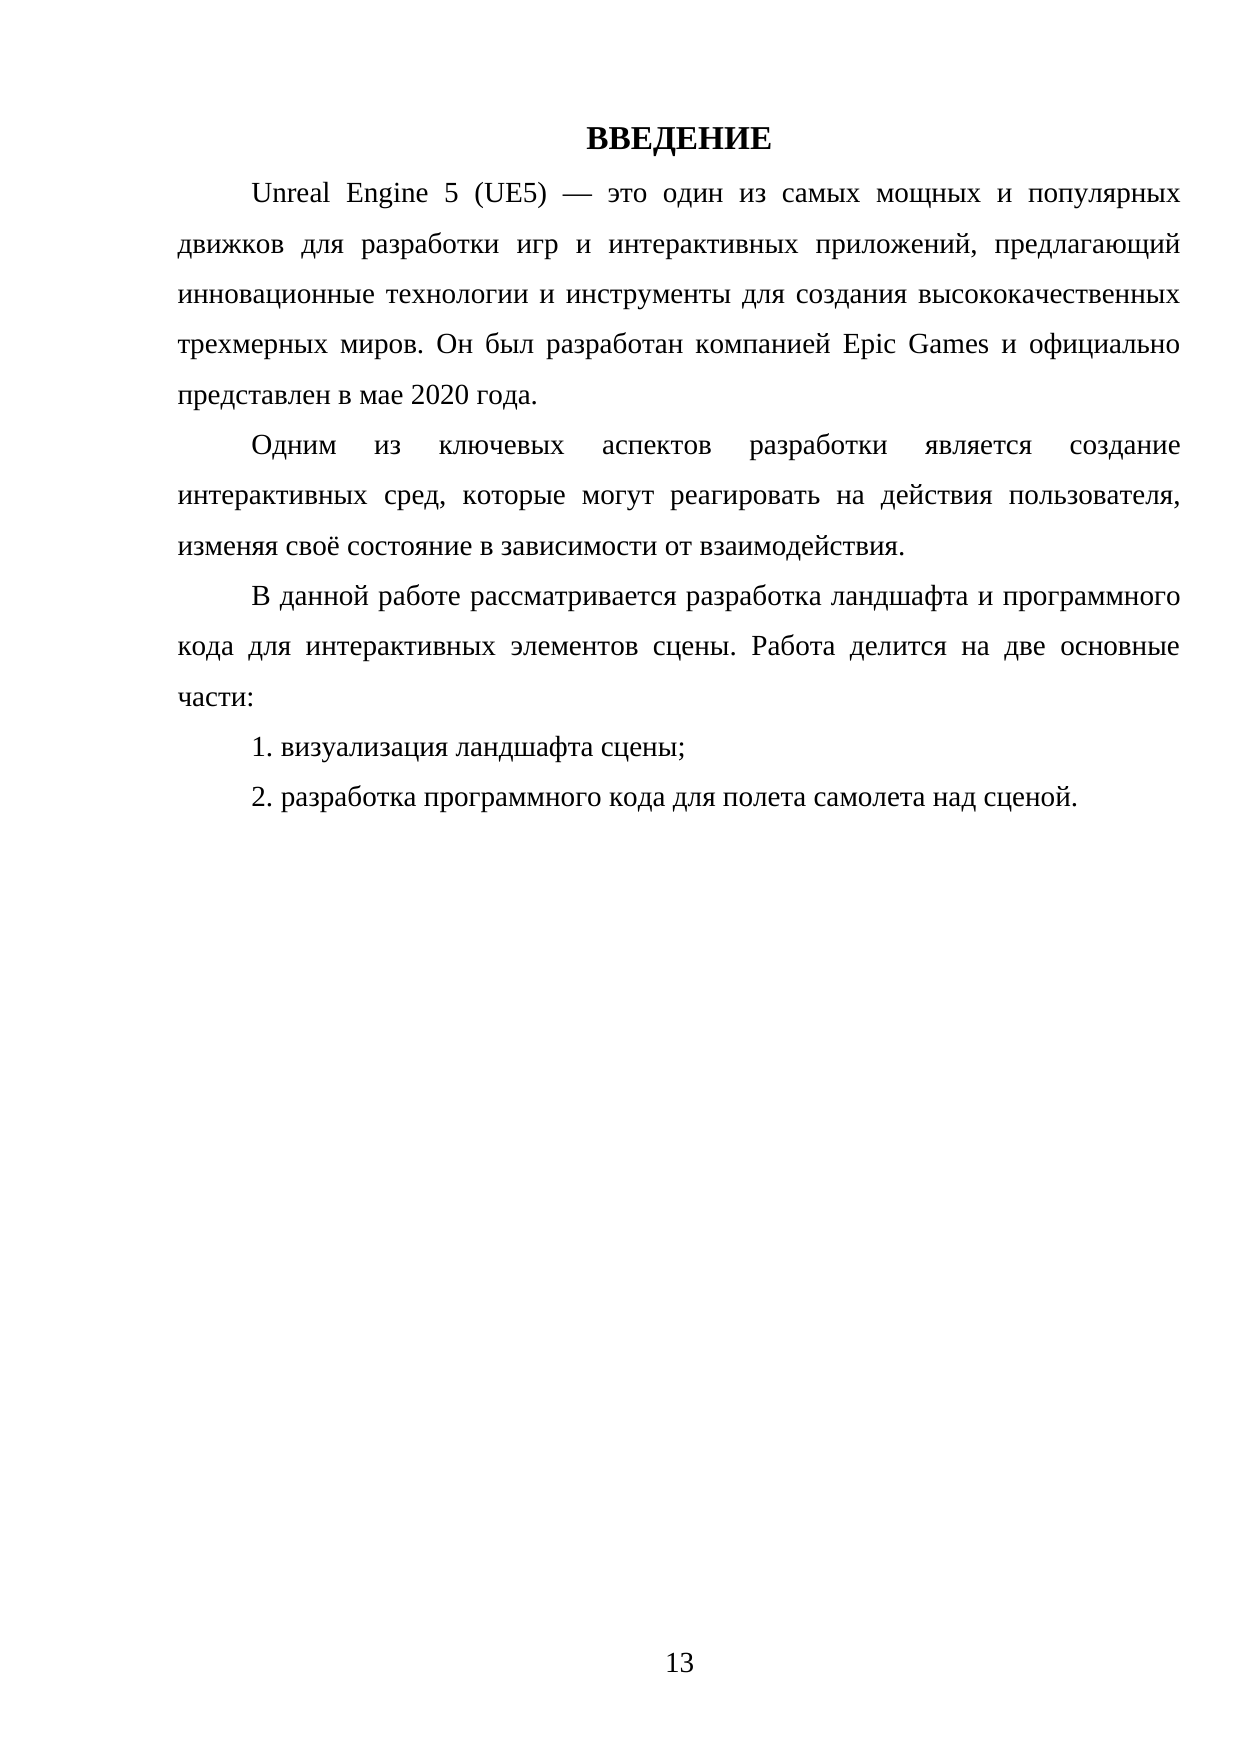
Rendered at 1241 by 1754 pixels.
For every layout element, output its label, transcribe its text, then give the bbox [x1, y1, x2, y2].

text В данной работе рассматривается разработка ландшафта и программного кода для интерактивных элементов сцены. Работа делится на две основные части: [177, 578, 1181, 712]
text Одним из ключевых аспектов разработки является создание интерактивных сред, которые могут реагировать на действия пользователя, изменяя своё состояние в зависимости от взаимодействия. [177, 427, 1181, 561]
text Unreal Engine 5 (UE5) — это один из самых мощных и популярных движков для разработки игр и интерактивных приложений, предлагающий инновационные технологии и инструменты для создания высококачественных трехмерных миров. Он был разработан компанией Epic Games и официально представлен в мае 2020 года. [177, 176, 1181, 410]
list разработка программного кода для полета самолета над сценой.Часть первая. Визуализация ландшафта сцены [251, 779, 1181, 813]
list визуализация ландшафта сцены; [251, 729, 1181, 763]
text ВВЕДЕНИЕ [177, 118, 1181, 156]
